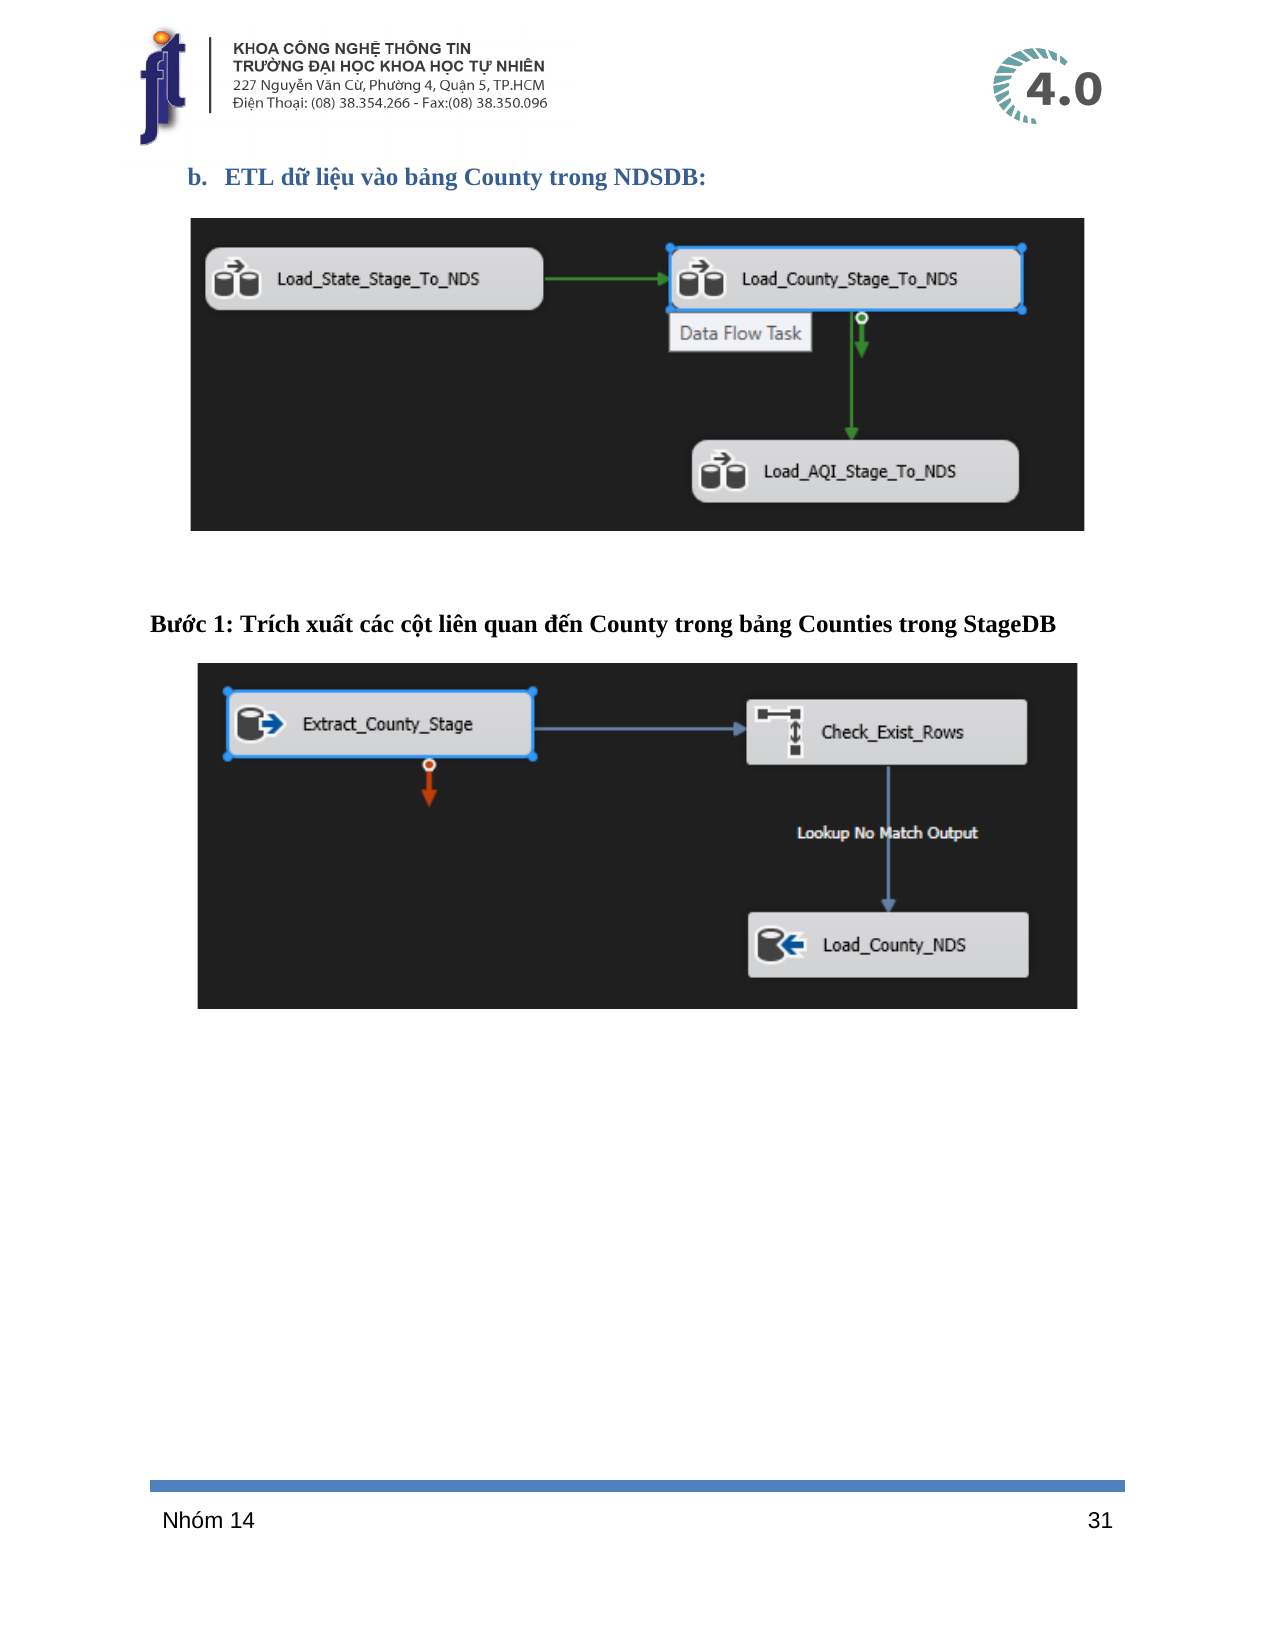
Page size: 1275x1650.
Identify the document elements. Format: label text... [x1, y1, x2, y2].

picture [197, 663, 1078, 1009]
text Bước 1: Trích xuất các cột liên quan đến County trong bảng Counties trong StageDB [150, 609, 1125, 638]
picture [117, 21, 580, 167]
picture [985, 41, 1108, 127]
subtitle ETL dữ liệu vào bảng County trong NDSDB: [187, 162, 1125, 191]
picture [190, 218, 1085, 531]
